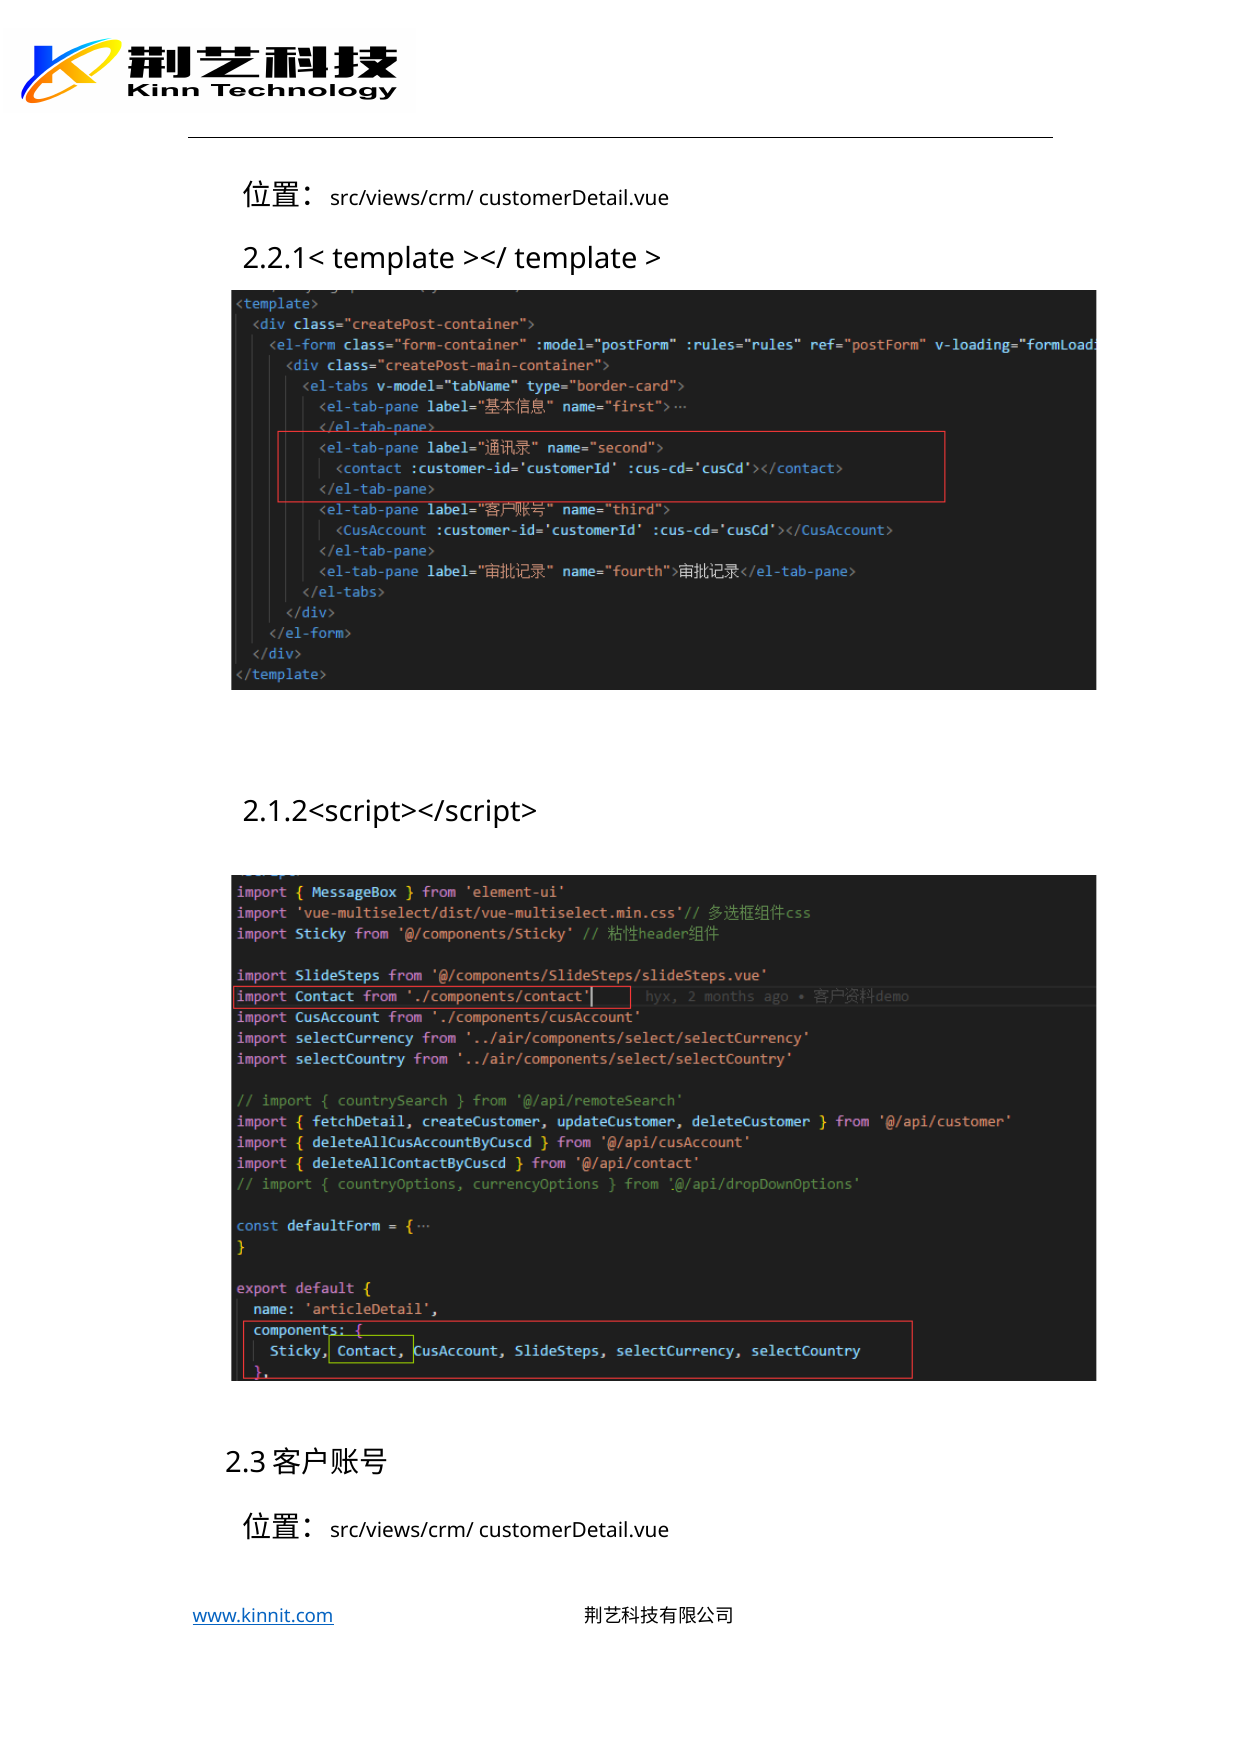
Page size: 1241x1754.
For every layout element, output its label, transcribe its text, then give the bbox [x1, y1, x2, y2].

picture [2, 28, 416, 113]
picture [231, 290, 1097, 690]
text 位置：src/views/crm/ customerDetail.vue [242, 160, 1053, 225]
picture [231, 875, 1097, 1381]
text 2.1.2<script></script> [198, 778, 1053, 843]
list 2.3客户账号 [225, 1428, 1053, 1493]
text 位置：src/views/crm/ customerDetail.vue [242, 1493, 1053, 1558]
text 2.2.1< template ></ template > [198, 225, 1053, 290]
